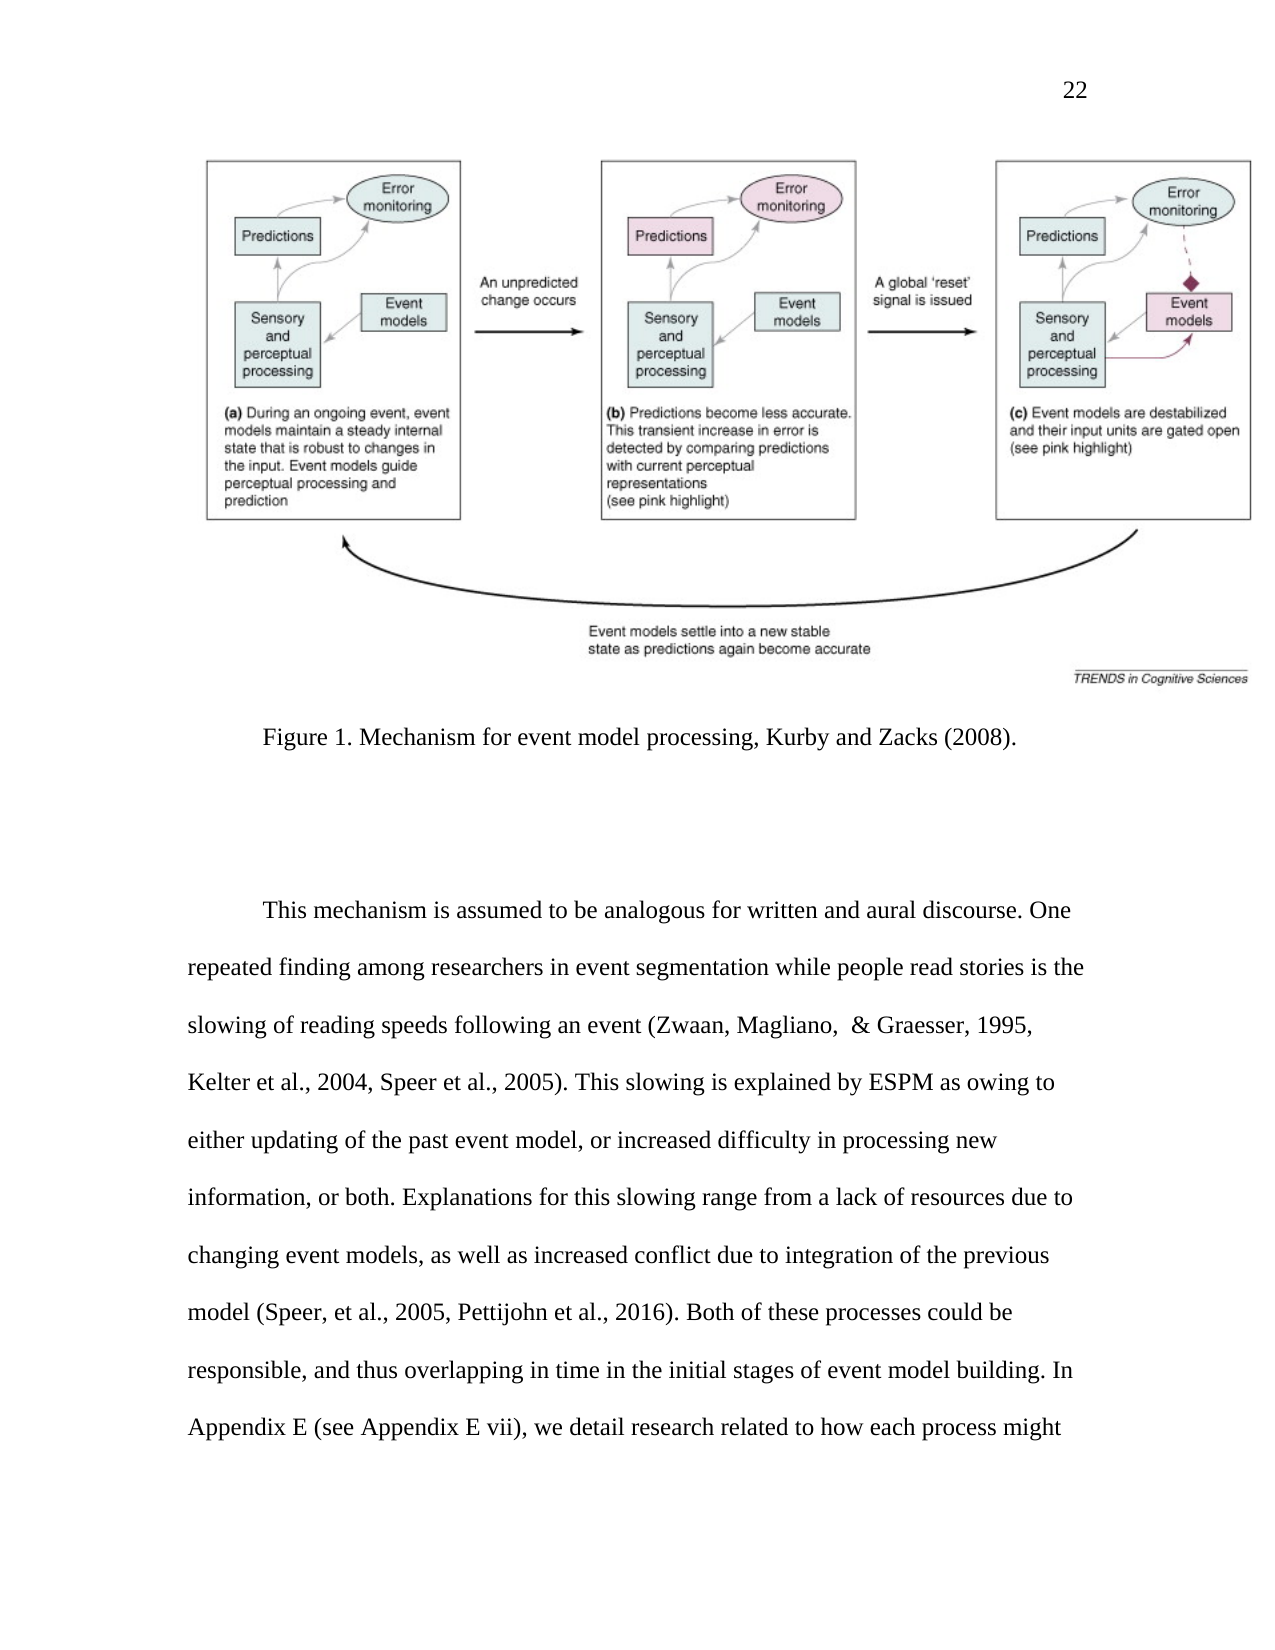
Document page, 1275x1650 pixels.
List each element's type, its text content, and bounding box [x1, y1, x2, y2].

picture [196, 150, 1258, 694]
text Figure 1. Mechanism for event model processing, Kurby and Zacks (2008). [187, 722, 1087, 751]
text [187, 895, 1087, 1441]
